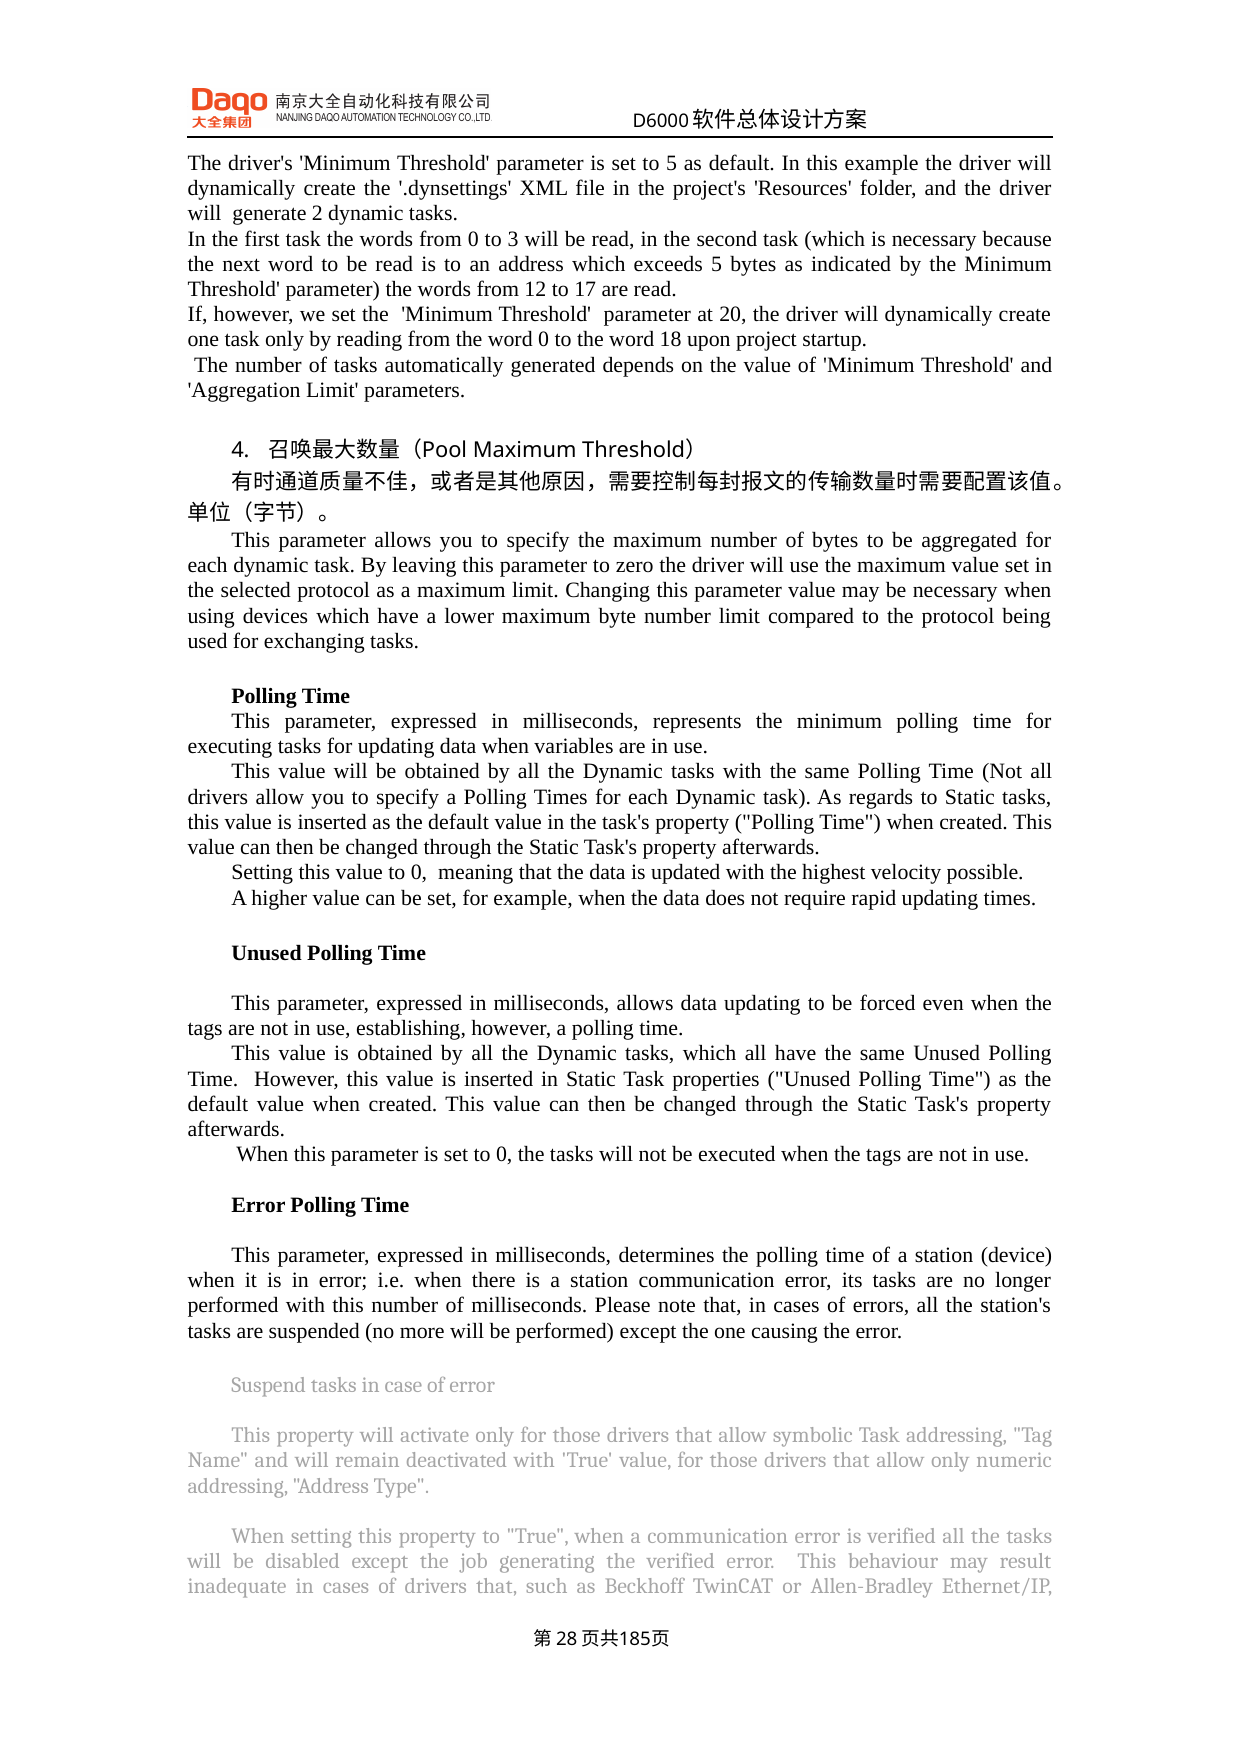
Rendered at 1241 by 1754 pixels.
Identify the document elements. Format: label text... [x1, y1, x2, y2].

text This parameter, expressed in milliseconds, represents the minimum polling time for executing tasks for updating data when variables are in use. [187, 708, 1053, 758]
picture [187, 88, 492, 128]
text Suspend tasks in case of error [187, 1373, 1053, 1398]
text This parameter, expressed in milliseconds, allows data updating to be forced even when the tags are not in use, establishing, however, a polling time. [187, 990, 1053, 1040]
text This parameter allows you to specify the maximum number of bytes to be aggregated for each dynamic task. By leaving this parameter to zero the driver will use the maximum value set in the selected protocol as a maximum limit. Changing this parameter value may be necessary when using devices which have a lower maximum byte number limit compared to the protocol being used for exchanging tasks. [187, 527, 1053, 653]
text Error Polling Time [187, 1192, 1053, 1217]
text This property will activate only for those drivers that allow symbolic Task addressing, "Tag Name" and will remain deactivated with 'True' value, for those drivers that allow only numeric addressing, "Address Type". [187, 1423, 1053, 1499]
list 召唤最大数量（Pool Maximum Threshold） [231, 432, 1053, 464]
text Setting this value to 0, meaning that the data is updated with the highest velocity possible. [187, 859, 1053, 884]
text The driver's 'Minimum Threshold' parameter is set to 5 as default. In this example the driver will dynamically create the '.dynsettings' XML file in the project's 'Resources' folder, and the driver will generate 2 dynamic tasks. [187, 150, 1053, 226]
text This value is obtained by all the Dynamic tasks, which all have the same Unused Polling Time. However, this value is inserted in Static Task properties ("Unused Polling Time") as the default value when created. This value can then be changed through the Static Task's property afterwards. [187, 1040, 1053, 1141]
text The number of tasks automatically generated depends on the value of 'Minimum Threshold' and 'Aggregation Limit' parameters. [187, 352, 1053, 402]
text If, however, we set the 'Minimum Threshold' parameter at 20, the driver will dynamically create one task only by reading from the word 0 to the word 18 upon project startup. [187, 301, 1053, 352]
text This parameter, expressed in milliseconds, determines the polling time of a station (device) when it is in error; i.e. when there is a station communication error, its tasks are no longer performed with this number of milliseconds. Please note that, in cases of errors, all the station's tasks are suspended (no more will be performed) except the one causing the error. [187, 1242, 1053, 1343]
text 有时通道质量不佳，或者是其他原因，需要控制每封报文的传输数量时需要配置该值。单位（字节）。 [187, 464, 1053, 527]
text This value will be obtained by all the Dynamic tasks with the same Polling Time (Not all drivers allow you to specify a Polling Times for each Dynamic task). As regards to Static tasks, this value is inserted as the default value in the task's property ("Polling Time") when created. This value can then be changed through the Static Task's property afterwards. [187, 758, 1053, 859]
text Unused Polling Time [187, 939, 1053, 965]
text Polling Time [187, 683, 1053, 708]
text When this parameter is set to 0, the tasks will not be executed when the tags are not in use. [187, 1141, 1053, 1166]
text In the first task the words from 0 to 3 will be read, in the second task (which is necessary because the next word to be read is to an address which exceeds 5 bytes as indicated by the Minimum Threshold' parameter) the words from 12 to 17 are read. [187, 226, 1053, 301]
text A higher value can be set, for example, when the data does not require rapid updating times. [187, 884, 1053, 910]
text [187, 1524, 1053, 1599]
